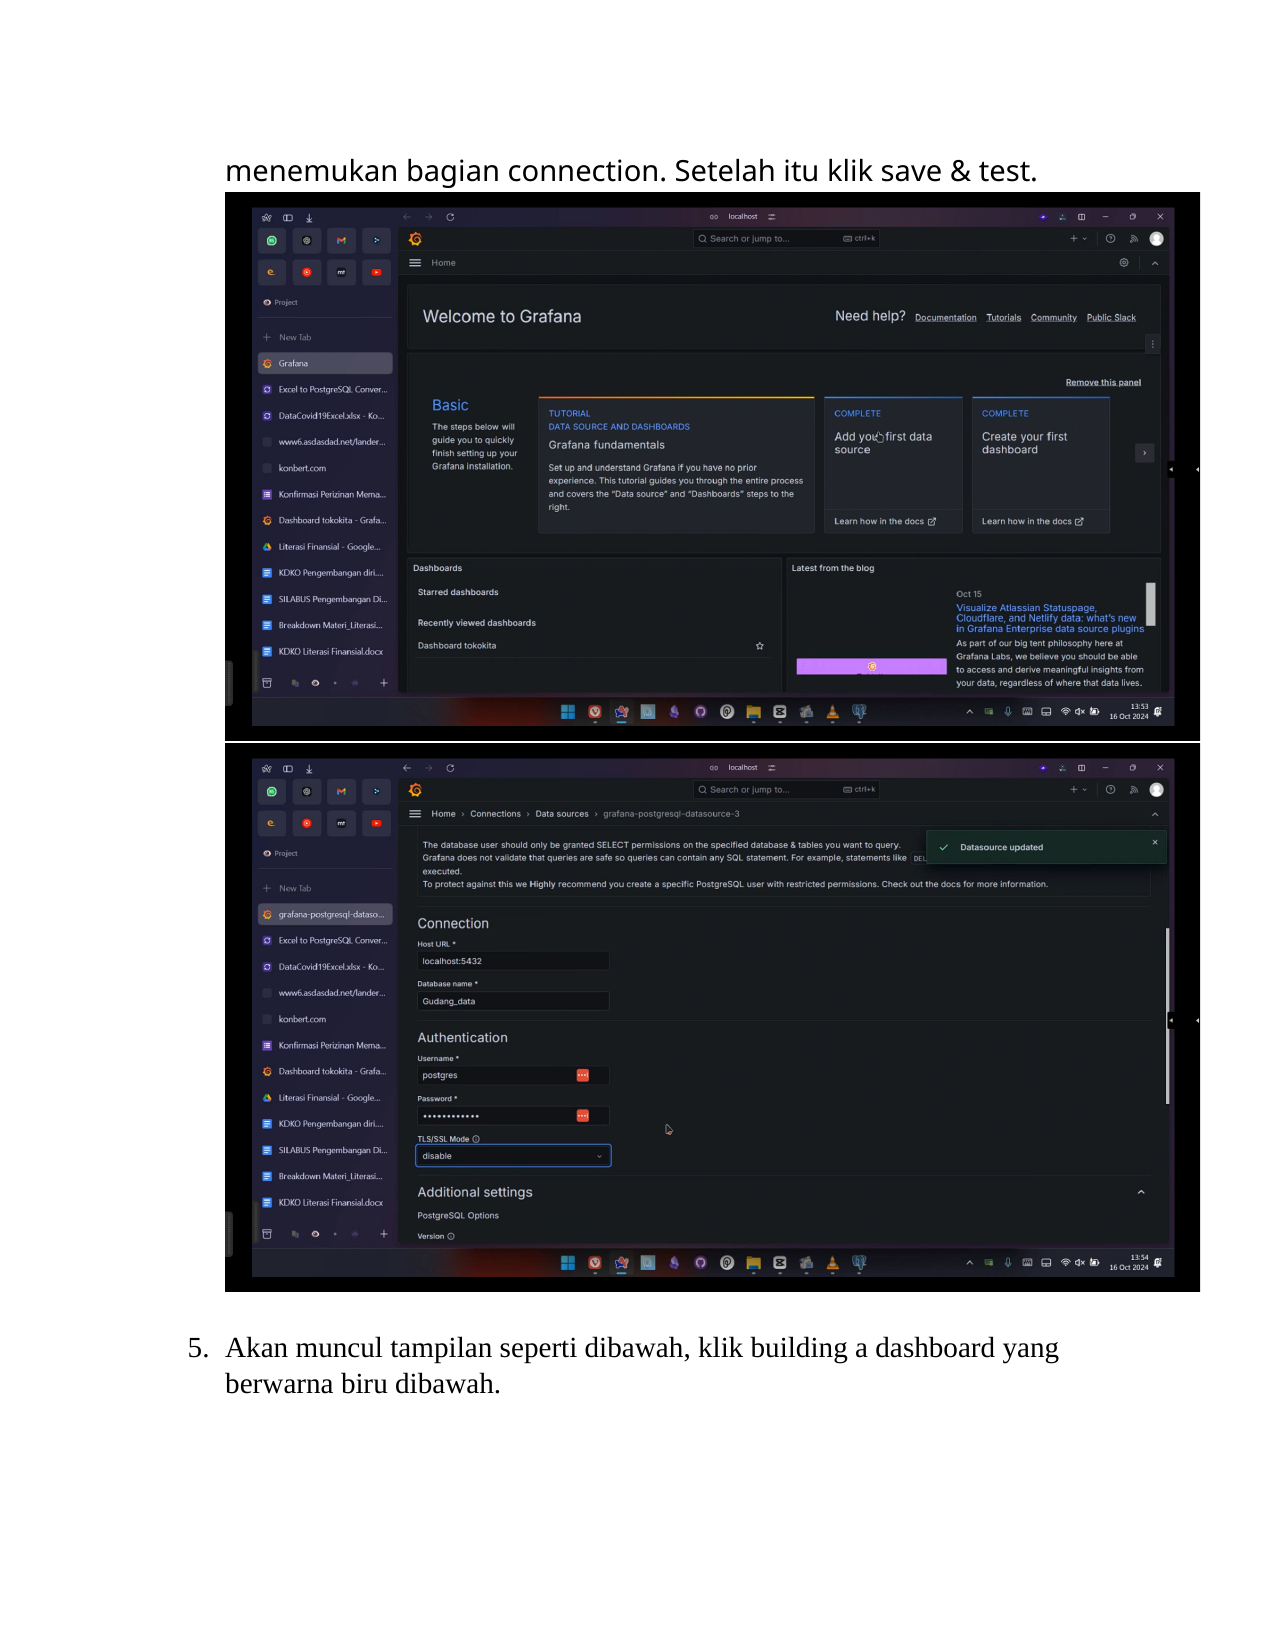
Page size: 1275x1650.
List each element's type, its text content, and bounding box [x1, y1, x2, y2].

list Akan muncul tampilan seperti dibawah, klik building a dashboard yang berwarna biru dibawah. [187, 1330, 1125, 1400]
picture [225, 743, 1200, 1292]
picture [225, 192, 1200, 741]
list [187, 150, 1125, 741]
